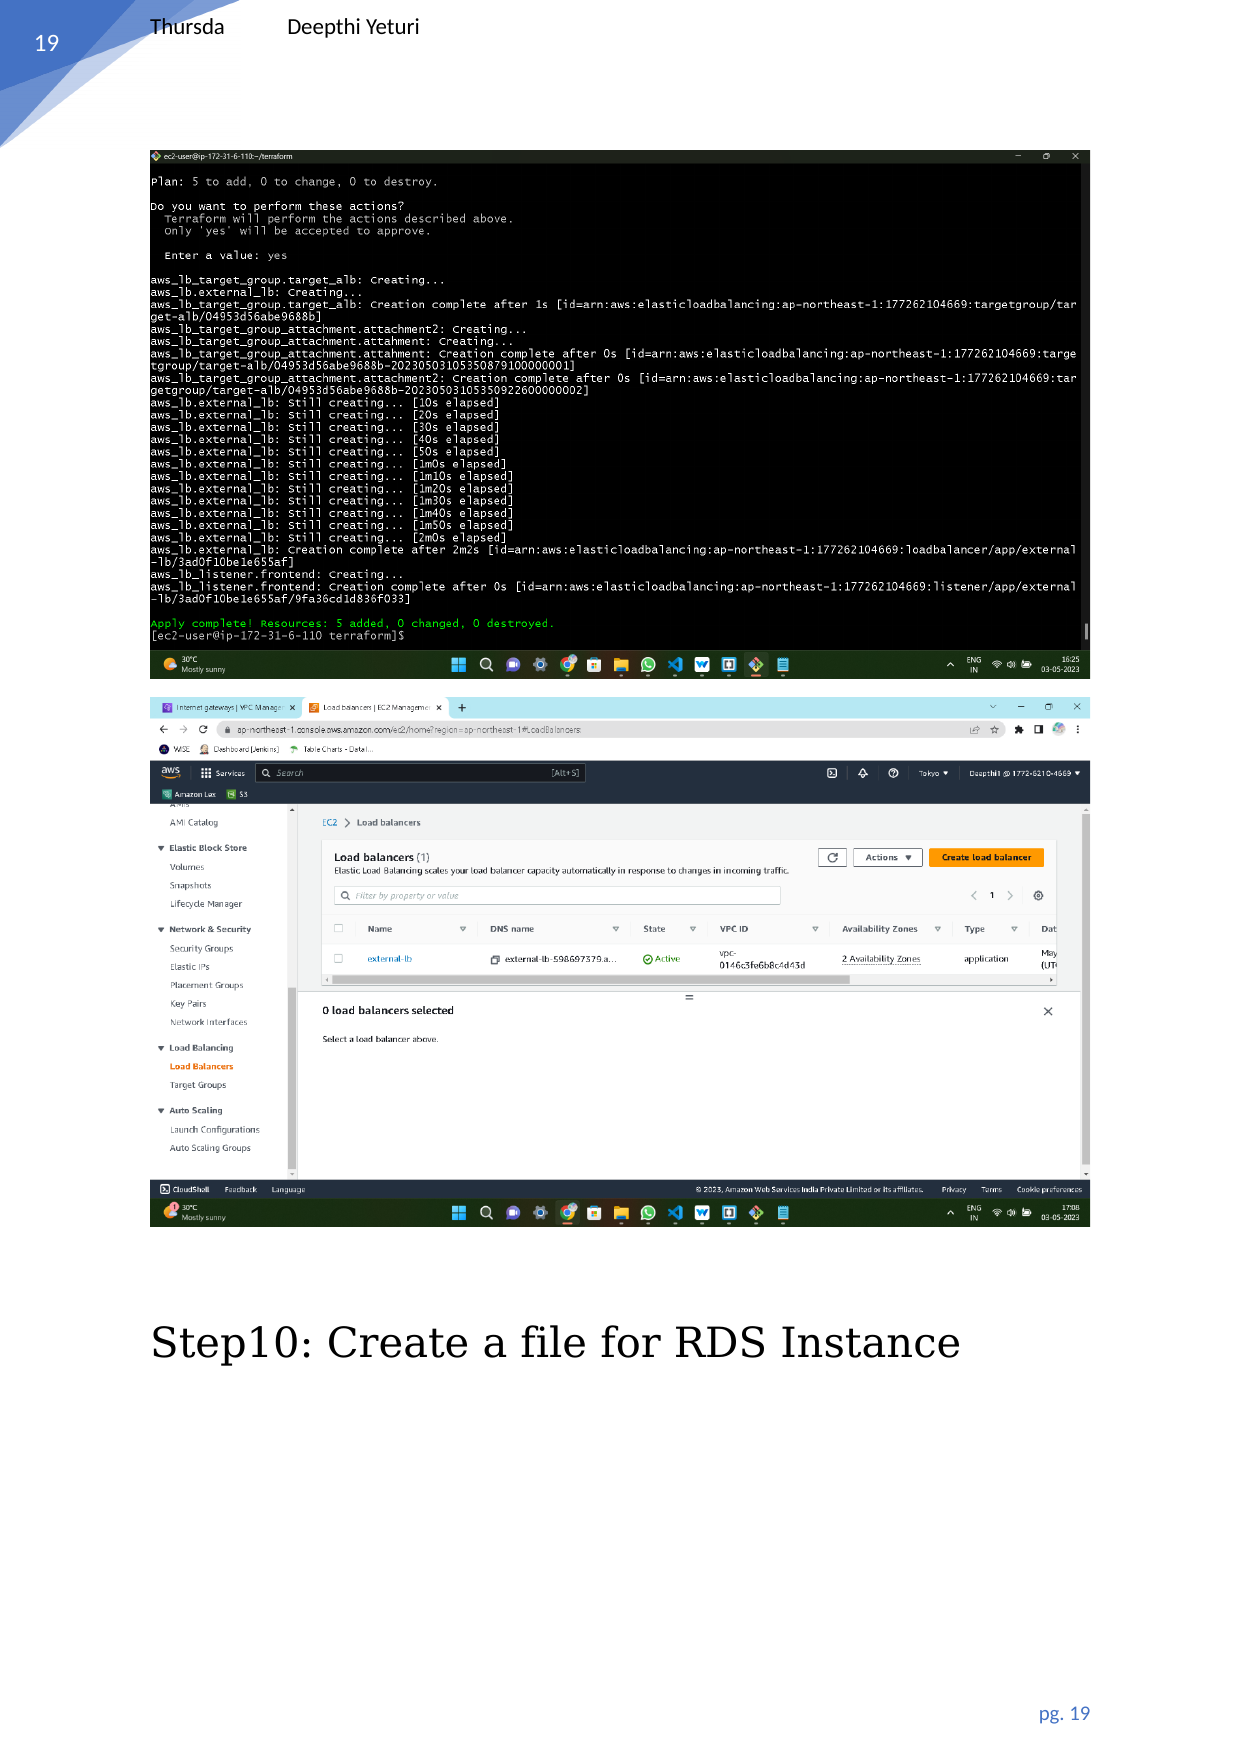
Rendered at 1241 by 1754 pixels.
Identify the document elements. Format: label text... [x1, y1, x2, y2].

picture [150, 697, 1091, 1227]
text Step10: Create a file for RDS Instance [150, 1316, 1090, 1366]
picture [150, 150, 1091, 679]
picture [0, 0, 242, 149]
